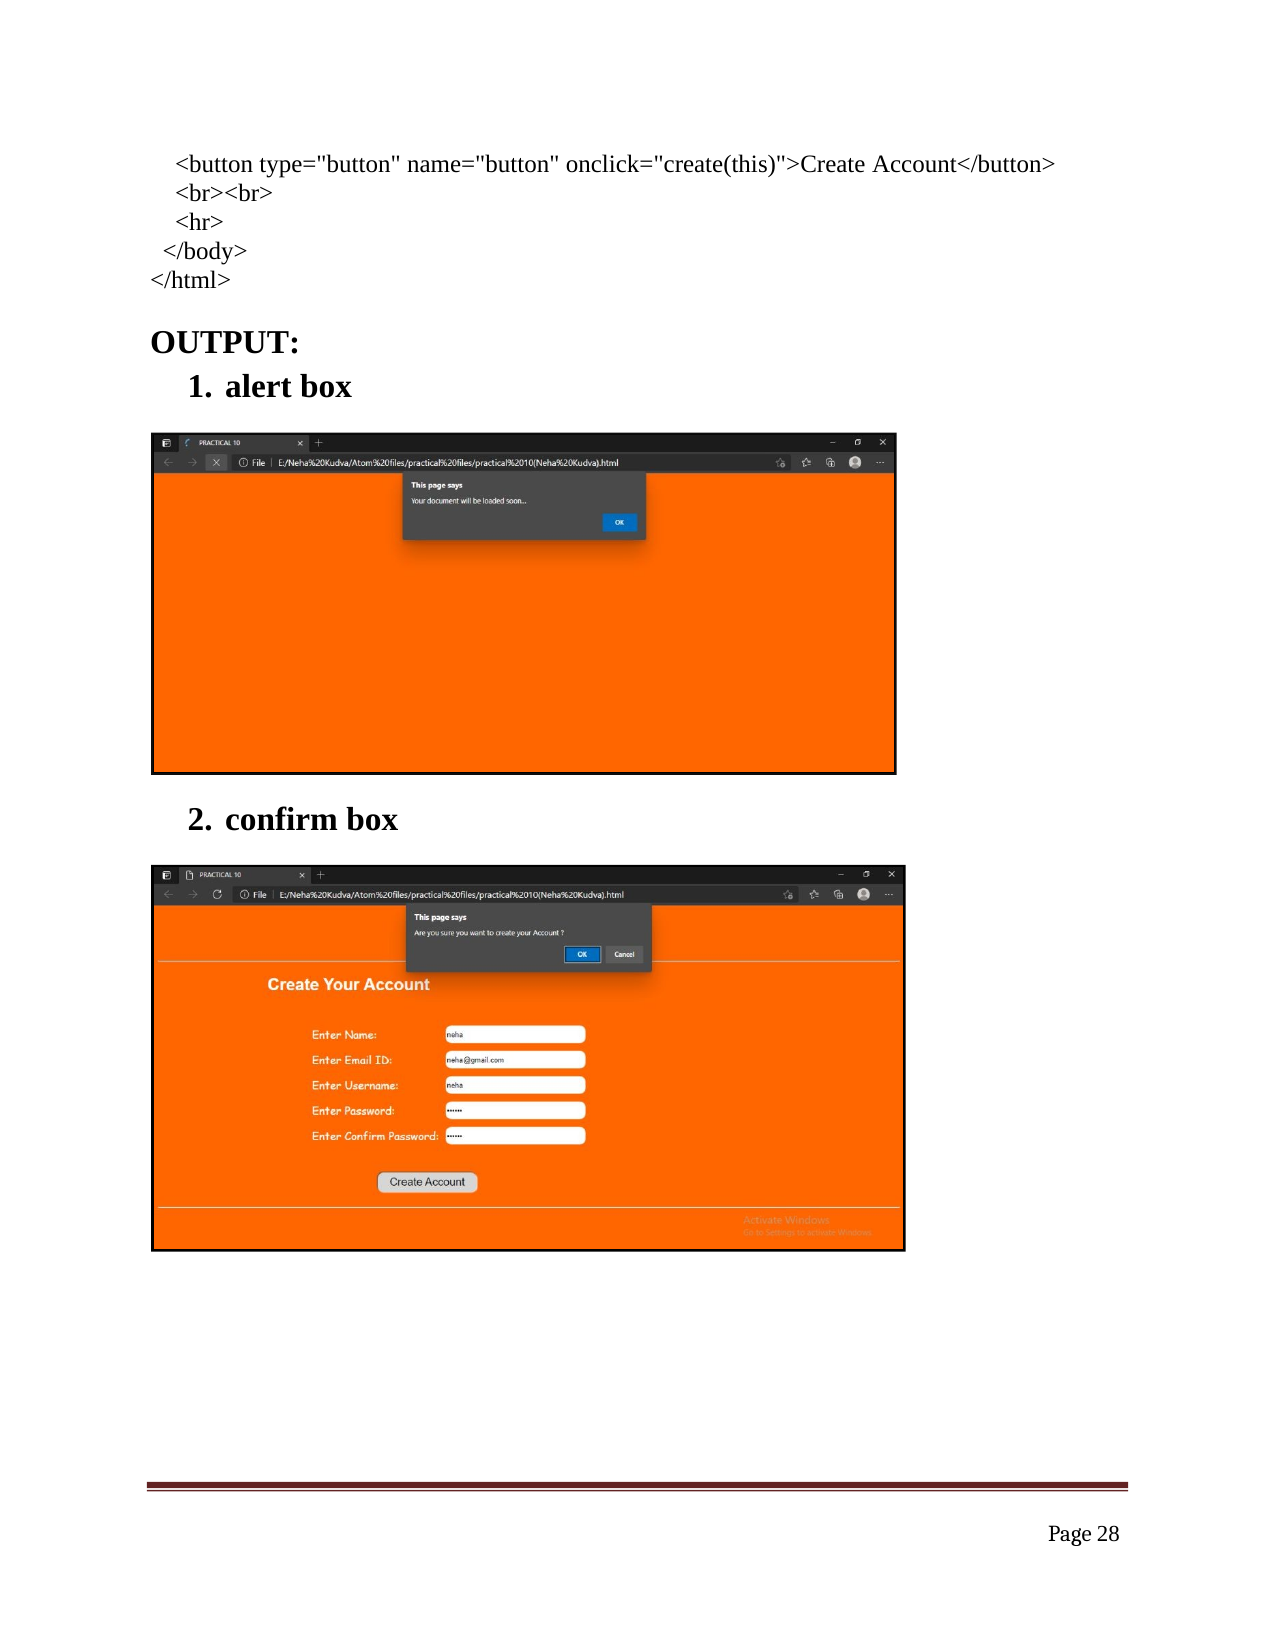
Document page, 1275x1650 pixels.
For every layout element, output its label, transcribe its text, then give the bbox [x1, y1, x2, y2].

text OUTPUT: [150, 322, 1142, 361]
text <button type="button" name="button" onclick="create(this)">Create Account</button> [175, 149, 1142, 178]
text <br><br> [175, 178, 1142, 207]
list alert box [187, 366, 1142, 405]
text </html> [150, 265, 1142, 293]
picture [154, 867, 903, 1249]
picture [154, 435, 894, 772]
text </body> [162, 236, 1142, 265]
text <hr> [175, 207, 1142, 236]
